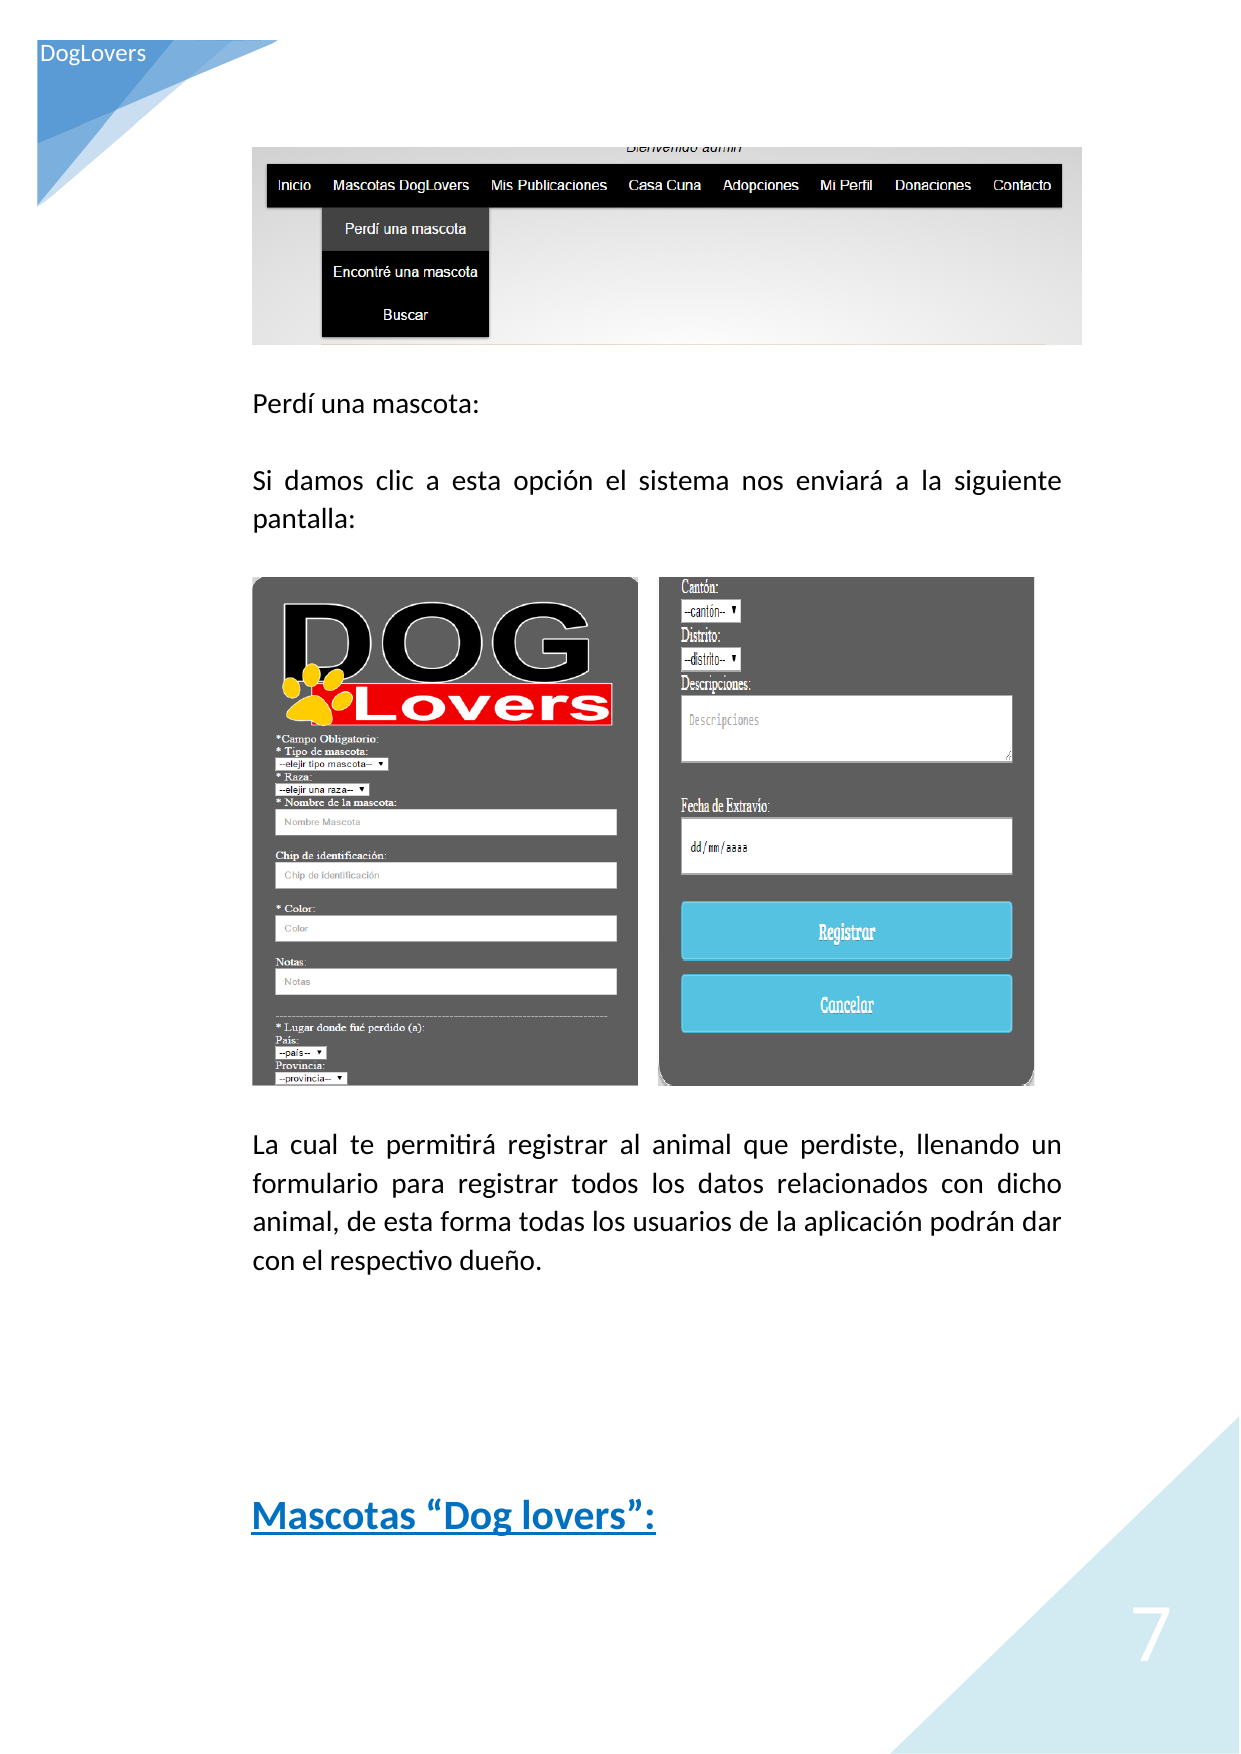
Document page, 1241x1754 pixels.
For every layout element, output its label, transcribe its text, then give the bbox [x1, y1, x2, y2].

list Si damos clic a esta opción el sistema nos enviará a la siguiente pantalla: [252, 462, 1063, 536]
picture [37, 40, 1082, 345]
text Mascotas “Dog lovers”: [177, 1489, 1063, 1540]
picture [657, 577, 1035, 1086]
picture [252, 577, 638, 1086]
list La cual te permitirá registrar al animal que perdiste, llenando un formulario para registrar todos los datos relacionados con dicho animal, de esta forma todas los usuarios de la aplicación podrán dar con el respectivo dueño. [252, 1126, 1063, 1277]
list Perdí una mascota: [252, 385, 1063, 421]
